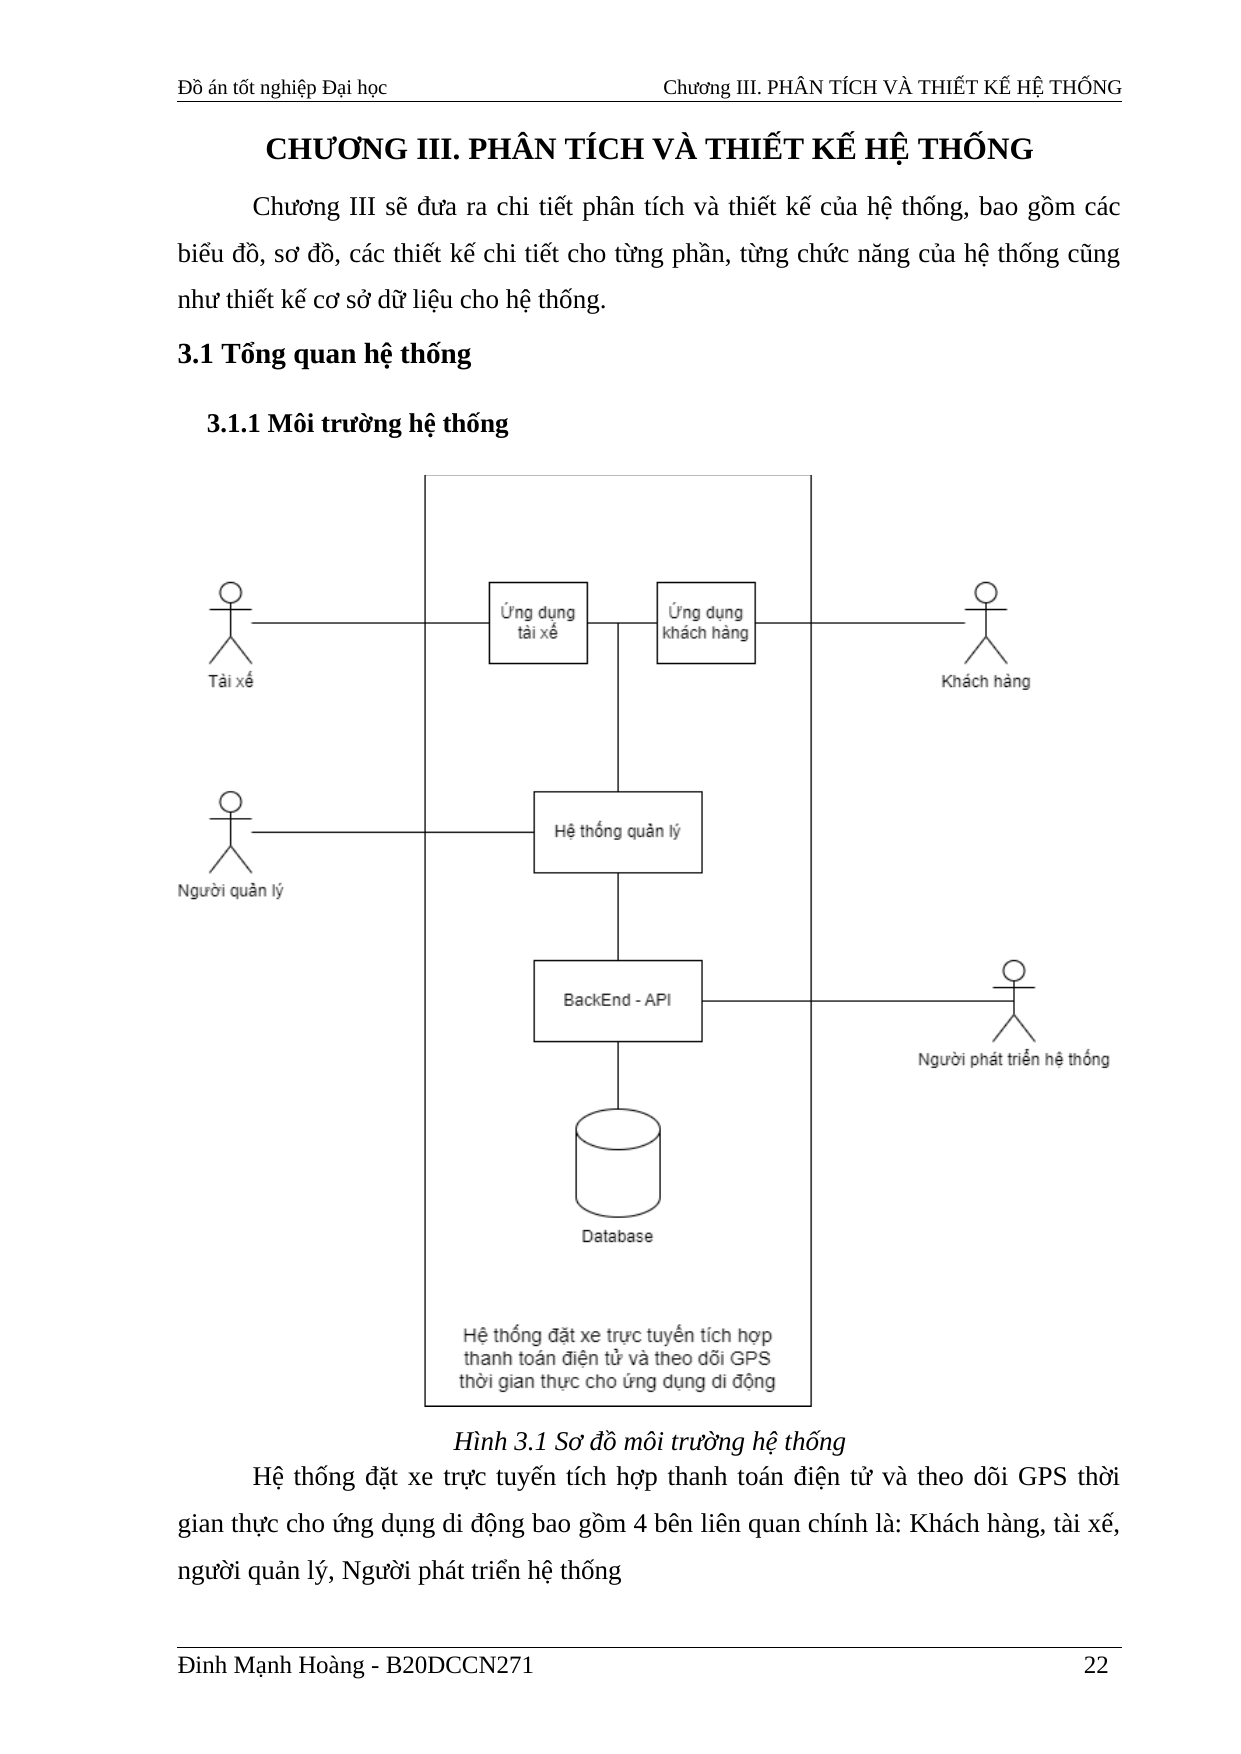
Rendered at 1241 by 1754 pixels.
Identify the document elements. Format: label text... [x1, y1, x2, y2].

subtitle Hình 3.1 Sơ đồ môi trường hệ thống [177, 1425, 1122, 1456]
subtitle CHƯƠNG III. PHÂN TÍCH VÀ THIẾT KẾ HỆ THỐNG [177, 130, 1122, 166]
subtitle 3.1.1 Môi trường hệ thống [207, 407, 1122, 439]
text Chương III sẽ đưa ra chi tiết phân tích và thiết kế của hệ thống, bao gồm các biểu đồ, sơ đồ, các thiết kế chi tiết cho từng phần, từng chức năng của hệ thống cũng như thiết kế cơ sở dữ liệu cho hệ thống. [177, 190, 1122, 314]
picture [177, 475, 1110, 1407]
subtitle 3.1 Tổng quan hệ thống [177, 336, 1122, 370]
text Hệ thống đặt xe trực tuyến tích hợp thanh toán điện tử và theo dõi GPS thời gian thực cho ứng dụng di động bao gồm 4 bên liên quan chính là: Khách hàng, tài xế, người quản lý, Người phát triển hệ thống [177, 1460, 1122, 1585]
